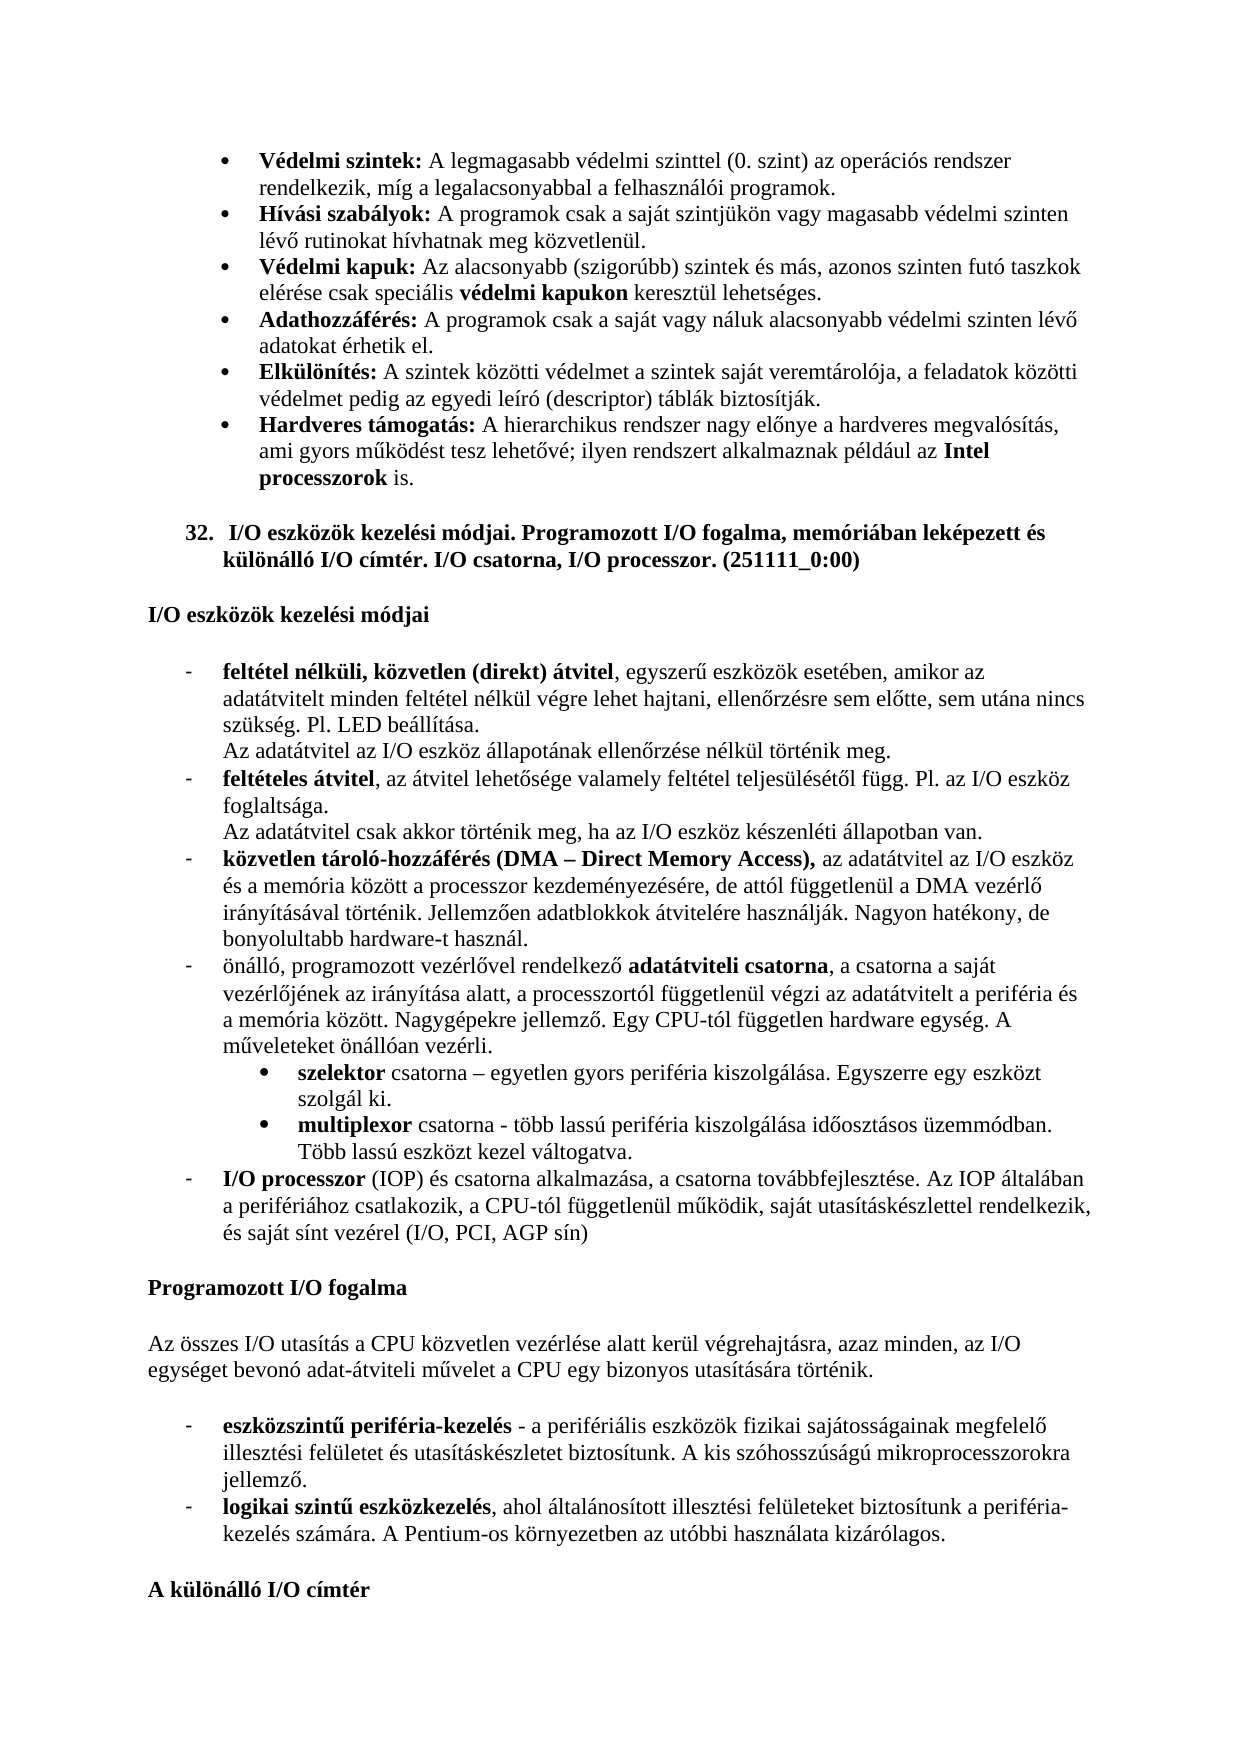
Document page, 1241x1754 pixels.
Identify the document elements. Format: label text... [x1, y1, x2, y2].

list Hardveres támogatás: A hierarchikus rendszer nagy előnye a hardveres megvalósítás, ami gyors működést tesz lehetővé; ilyen rendszert alkalmaznak például az Intel processzorok is. [221, 411, 1093, 490]
list önálló, programozott vezérlővel rendelkező adatátviteli csatorna, a csatorna a saját vezérlőjének az irányítása alatt, a processzortól függetlenül végzi az adatátvitelt a periféria és a memória között. Nagygépekre jellemző. Egy CPU-tól független hardware egység. A műveleteket önállóan vezérli. [185, 952, 1093, 1059]
list logikai szintű eszközkezelés, ahol általánosított illesztési felületeket biztosítunk a periféria-kezelés számára. A Pentium-os környezetben az utóbbi használata kizárólagos. [185, 1492, 1093, 1547]
list feltételes átvitel, az átvitel lehetősége valamely feltétel teljesülésétől függ. Pl. az I/O eszköz foglaltsága. [185, 764, 1093, 818]
list Adathozzáférés: A programok csak a saját vagy náluk alacsonyabb védelmi szinten lévő adatokat érhetik el. [221, 306, 1093, 358]
text Az összes I/O utasítás a CPU közvetlen vezérlése alatt kerül végrehajtásra, azaz minden, az I/O egységet bevonó adat-átviteli művelet a CPU egy bizonyos utasítására történik. [148, 1329, 1093, 1382]
list Hívási szabályok: A programok csak a saját szintjükön vagy magasabb védelmi szinten lévő rutinokat hívhatnak meg közvetlenül. [221, 200, 1093, 253]
list Az adatátvitel csak akkor történik meg, ha az I/O eszköz készenléti állapotban van. [223, 818, 1093, 844]
list Elkülönítés: A szintek közötti védelmet a szintek saját veremtárolója, a feladatok közötti védelmet pedig az egyedi leíró (descriptor) táblák biztosítják. [221, 358, 1093, 411]
list szelektor csatorna – egyetlen gyors periféria kiszolgálása. Egyszerre egy eszközt szolgál ki. [260, 1059, 1093, 1111]
list multiplexor csatorna - több lassú periféria kiszolgálása időosztásos üzemmódban. Több lassú eszközt kezel váltogatva. [260, 1111, 1093, 1164]
list közvetlen tároló-hozzáférés (DMA – Direct Memory Access), az adatátvitel az I/O eszköz és a memória között a processzor kezdeményezésére, de attól függetlenül a DMA vezérlő irányításával történik. Jellemzően adatblokkok átvitelére használják. Nagyon hatékony, de bonyolultabb hardware-t használ. [185, 844, 1093, 952]
text Programozott I/O fogalma [148, 1274, 1093, 1300]
text I/O eszközök kezelési módjai [148, 601, 1093, 628]
list Védelmi szintek: A legmagasabb védelmi szinttel (0. szint) az operációs rendszer rendelkezik, míg a legalacsonyabbal a felhasználói programok. [221, 148, 1093, 200]
list Védelmi kapuk: Az alacsonyabb (szigorúbb) szintek és más, azonos szinten futó taszkok elérése csak speciális védelmi kapukon keresztül lehetséges. [221, 253, 1093, 306]
list I/O processzor (IOP) és csatorna alkalmazása, a csatorna továbbfejlesztése. Az IOP általában a perifériához csatlakozik, a CPU-tól függetlenül működik, saját utasításkészlettel rendelkezik, és saját sínt vezérel (I/O, PCI, AGP sín) [185, 1164, 1093, 1245]
list feltétel nélküli, közvetlen (direkt) átvitel, egyszerű eszközök esetében, amikor az adatátvitelt minden feltétel nélkül végre lehet hajtani, ellenőrzésre sem előtte, sem utána nincs szükség. Pl. LED beállítása. [185, 657, 1093, 737]
list Az adatátvitel az I/O eszköz állapotának ellenőrzése nélkül történik meg. [223, 737, 1093, 764]
text A különálló I/O címtér [148, 1576, 1093, 1602]
list eszközszintű periféria-kezelés - a perifériális eszközök fizikai sajátosságainak megfelelő illesztési felületet és utasításkészletet biztosítunk. A kis szóhosszúságú mikroprocesszorokra jellemző. [185, 1411, 1093, 1492]
list I/O eszközök kezelési módjai. Programozott I/O fogalma, memóriában leképezett és különálló I/O címtér. I/O csatorna, I/O processzor. (251111_0:00) [185, 519, 1093, 572]
